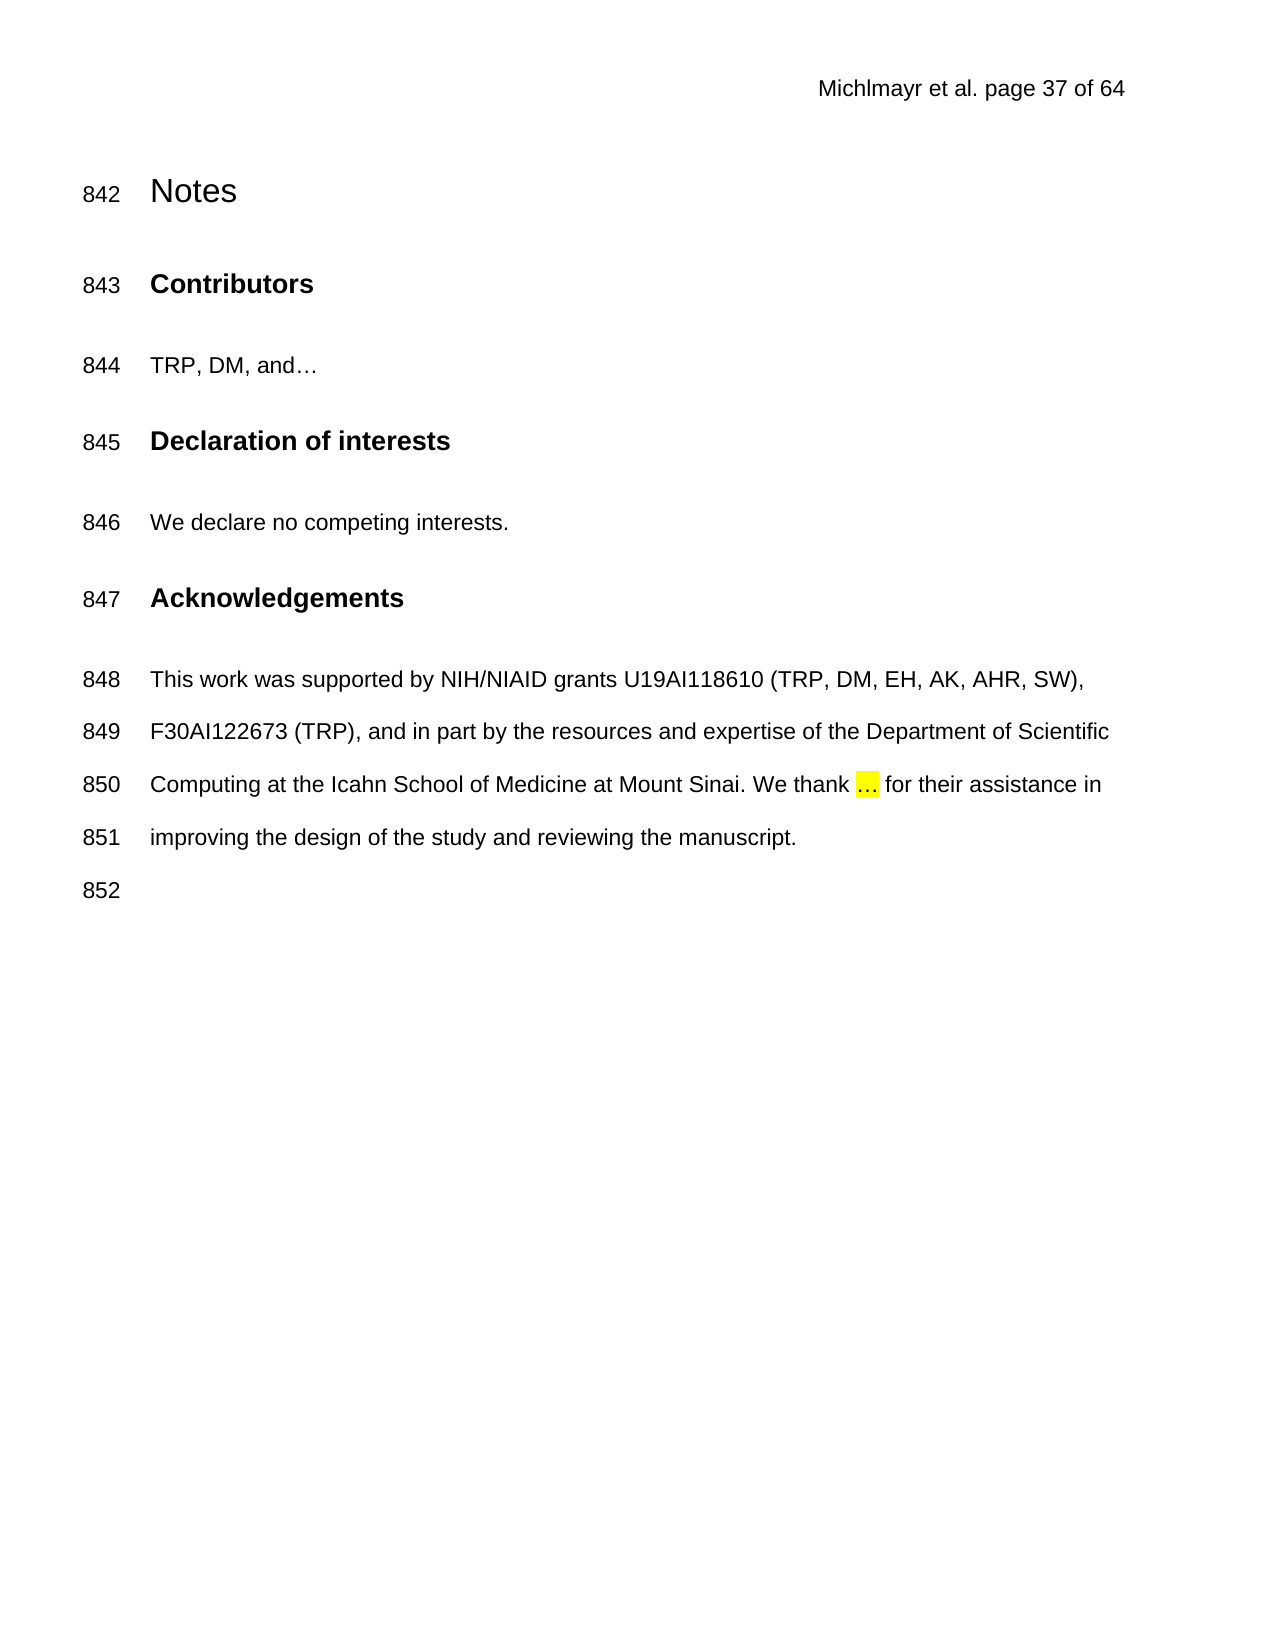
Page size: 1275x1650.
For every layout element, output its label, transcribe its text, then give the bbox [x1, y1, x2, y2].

subtitle Notes [150, 171, 1125, 209]
subtitle Declaration of interests [150, 425, 1125, 457]
text We declare no competing interests. [150, 509, 1125, 535]
subtitle Contributors [150, 268, 1125, 300]
subtitle Acknowledgements [150, 582, 1125, 613]
text TRP, DM, and… [150, 352, 1125, 378]
text This work was supported by NIH/NIAID grants U19AI118610 (TRP, DM, EH, AK, AHR, SW), F30AI122673 (TRP), and in part by the resources and expertise of the Department of Scientific Computing at the Icahn School of Medicine at Mount Sinai. We thank … for their assistance in improving the design of the study and reviewing the manuscript. [150, 666, 1125, 850]
